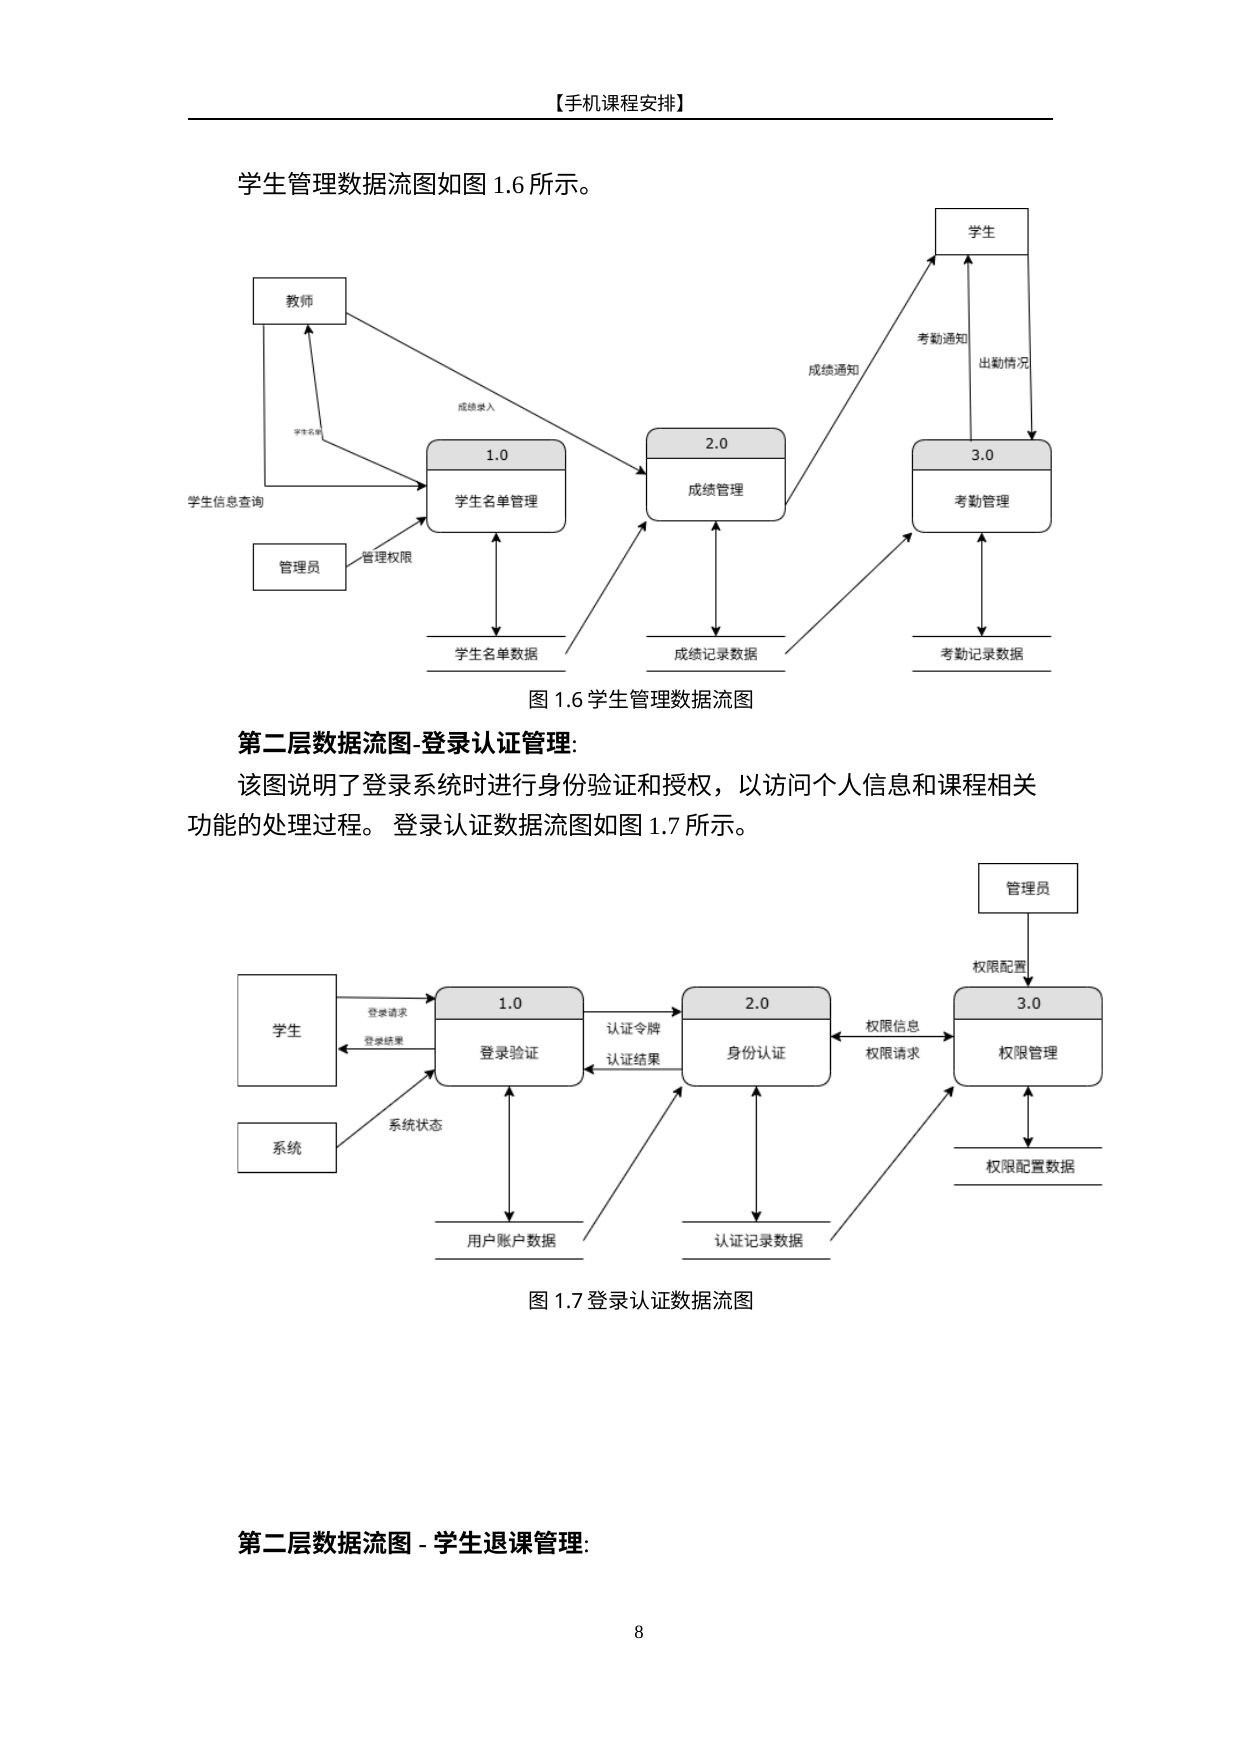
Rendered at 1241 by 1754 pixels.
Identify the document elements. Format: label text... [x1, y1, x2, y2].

text 学生管理数据流图如图1.6所示。 [187, 163, 1053, 208]
picture [237, 863, 1103, 1261]
picture [187, 208, 1053, 673]
text 该图说明了登录系统时进行身份验证和授权，以访问个人信息和课程相关功能的处理过程。 登录认证数据流图如图1.7所示。 [187, 764, 1053, 843]
text 图 1.7登录认证数据流图 [187, 1280, 1053, 1320]
text 图 1.6学生管理数据流图 [187, 678, 1053, 718]
text 第二层数据流图 - 学生退课管理: [237, 1521, 1053, 1561]
text 第二层数据流图-登录认证管理: [237, 721, 1053, 761]
